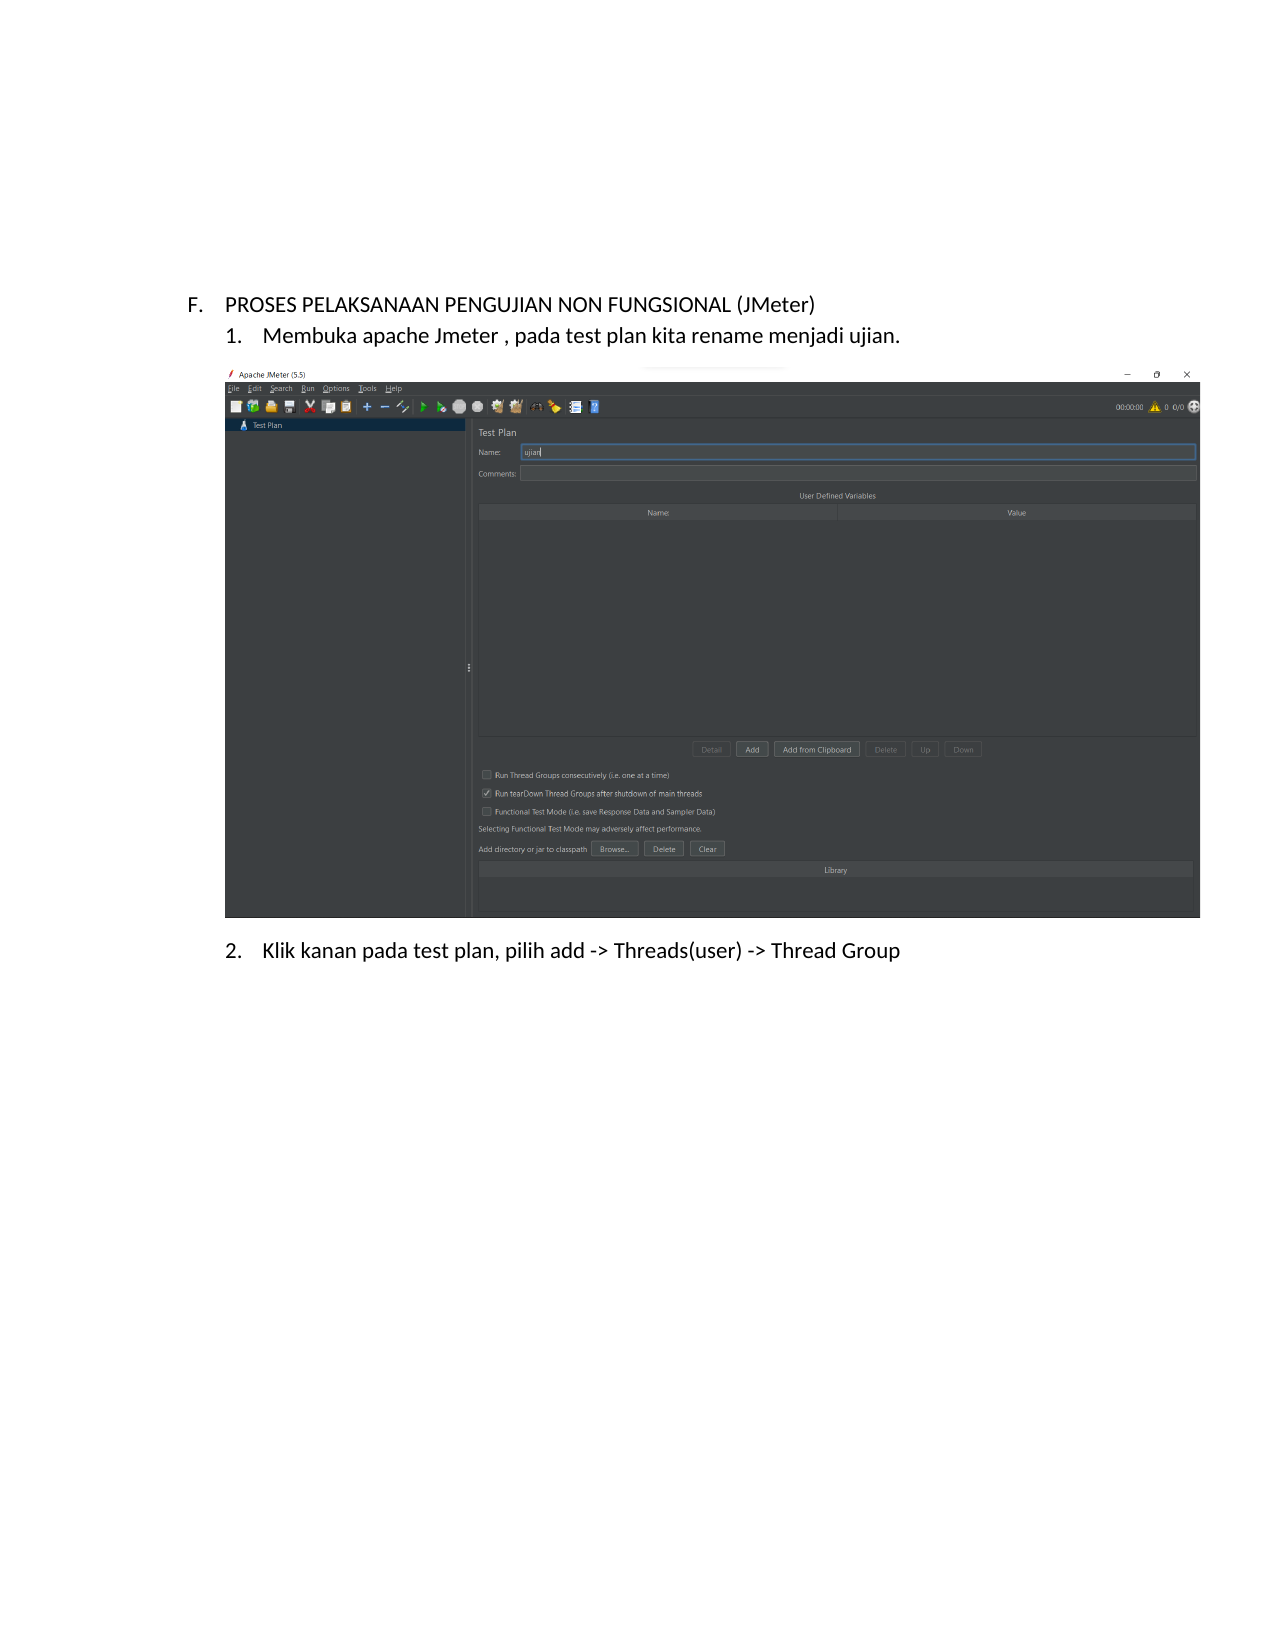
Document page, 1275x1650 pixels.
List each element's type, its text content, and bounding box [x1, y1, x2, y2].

list Klik kanan pada test plan, pilih add -> Threads(user) -> Thread Group [225, 936, 1125, 964]
list PROSES PELAKSANAAN PENGUJIAN NON FUNGSIONAL (JMeter) [187, 291, 1125, 319]
list Membuka apache Jmeter , pada test plan kita rename menjadi ujian. [225, 321, 1125, 349]
picture [225, 367, 1200, 918]
